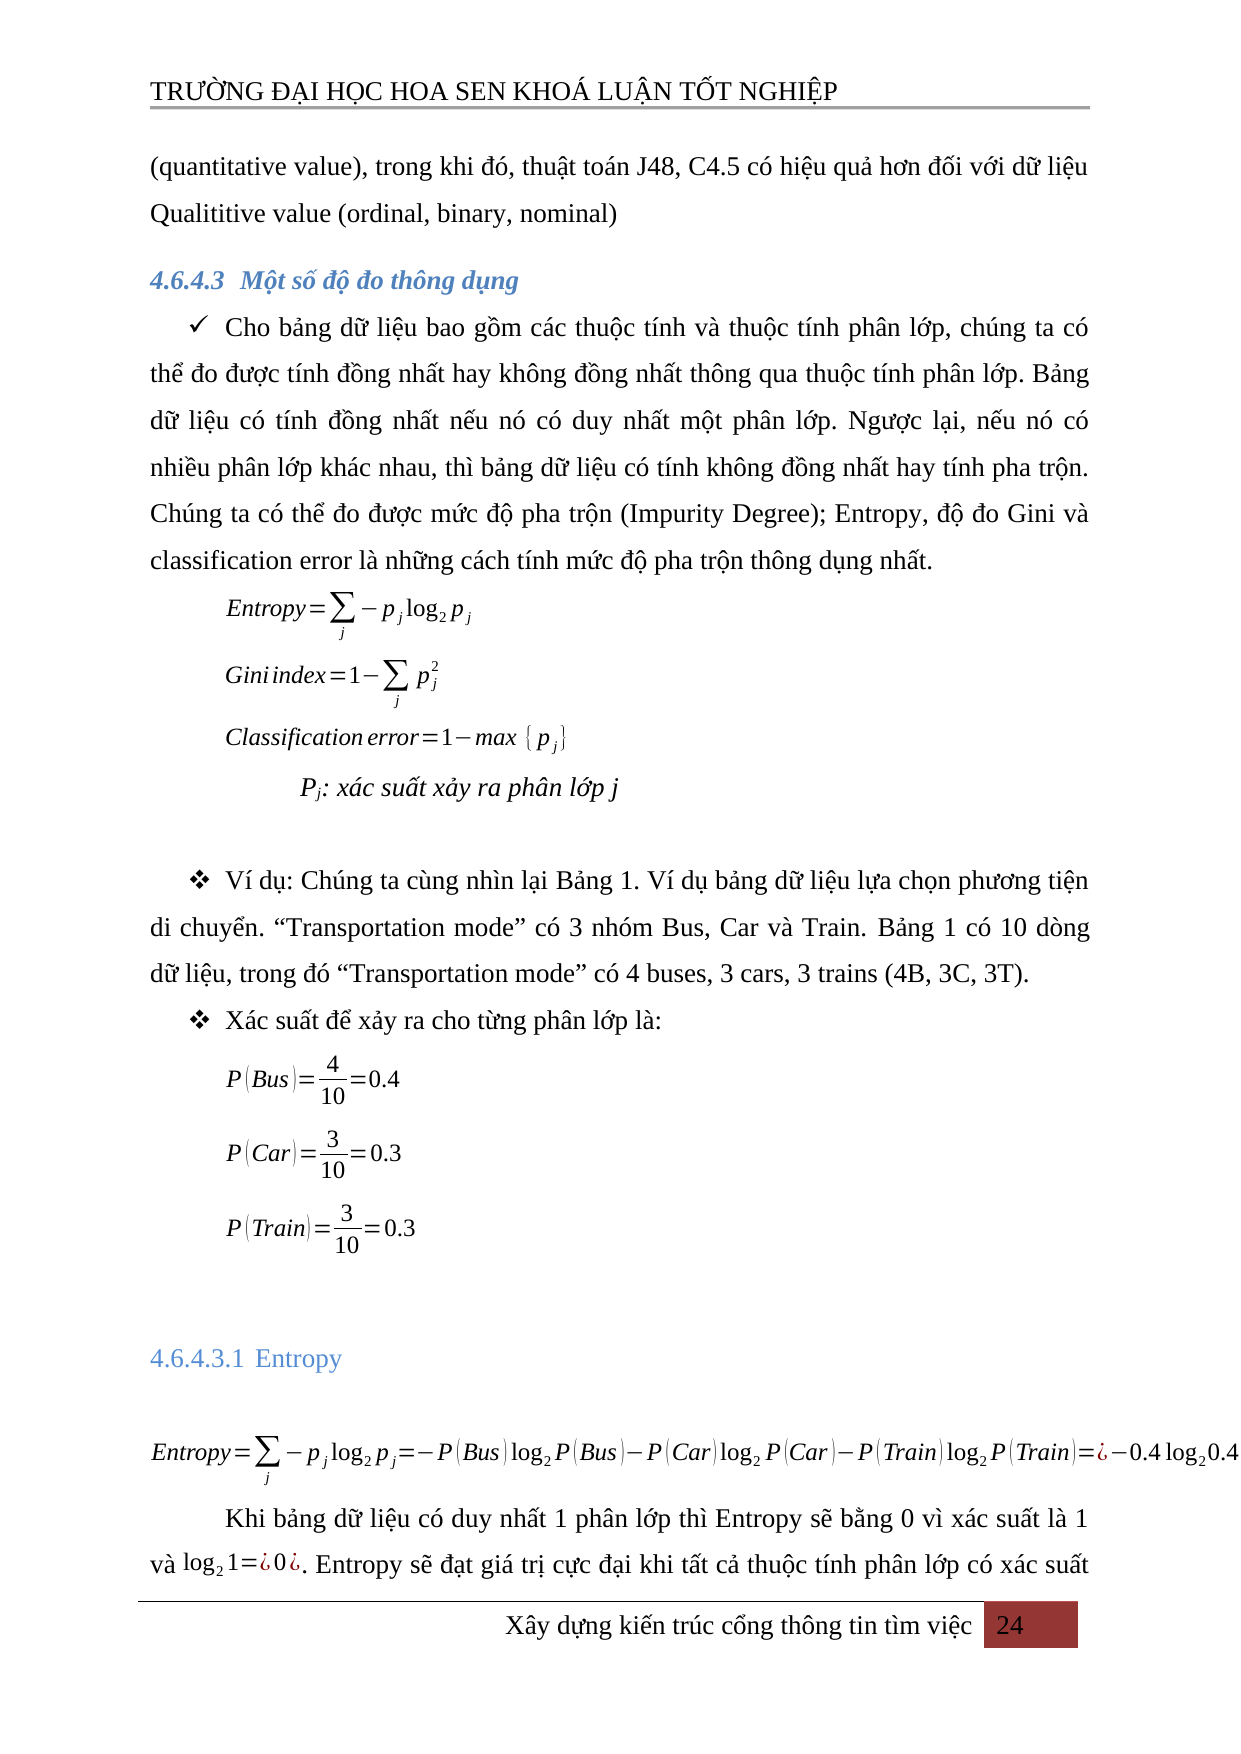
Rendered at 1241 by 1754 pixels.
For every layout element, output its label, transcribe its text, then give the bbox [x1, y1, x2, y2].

text Pj: xác suất xảy ra phân lớp j [225, 771, 1090, 802]
list Ví dụ: Chúng ta cùng nhìn lại Bảng 1. Ví dụ bảng dữ liệu lựa chọn phương tiện di chuyển. “Transportation mode” có 3 nhóm Bus, Car và Train. Bảng 1 có 10 dòng dữ liệu, trong đó “Transportation mode” có 4 buses, 3 cars, 3 trains (4B, 3C, 3T). [150, 864, 1090, 989]
list Cho bảng dữ liệu bao gồm các thuộc tính và thuộc tính phân lớp, chúng ta có thể đo được tính đồng nhất hay không đồng nhất thông qua thuộc tính phân lớp. Bảng dữ liệu có tính đồng nhất nếu nó có duy nhất một phân lớp. Ngược lại, nếu nó có nhiều phân lớp khác nhau, thì bảng dữ liệu có tính không đồng nhất hay tính pha trộn. Chúng ta có thể đo được mức độ pha trộn (Impurity Degree); Entropy, độ đo Gini và classification error là những cách tính mức độ pha trộn thông dụng nhất. [150, 311, 1090, 575]
subtitle Entropy [150, 1342, 1090, 1373]
list Xác suất để xảy ra cho từng phân lớp là: [187, 1004, 1090, 1035]
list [150, 150, 1090, 228]
subtitle Một số độ đo thông dụng [150, 264, 1090, 295]
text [150, 1502, 1090, 1580]
